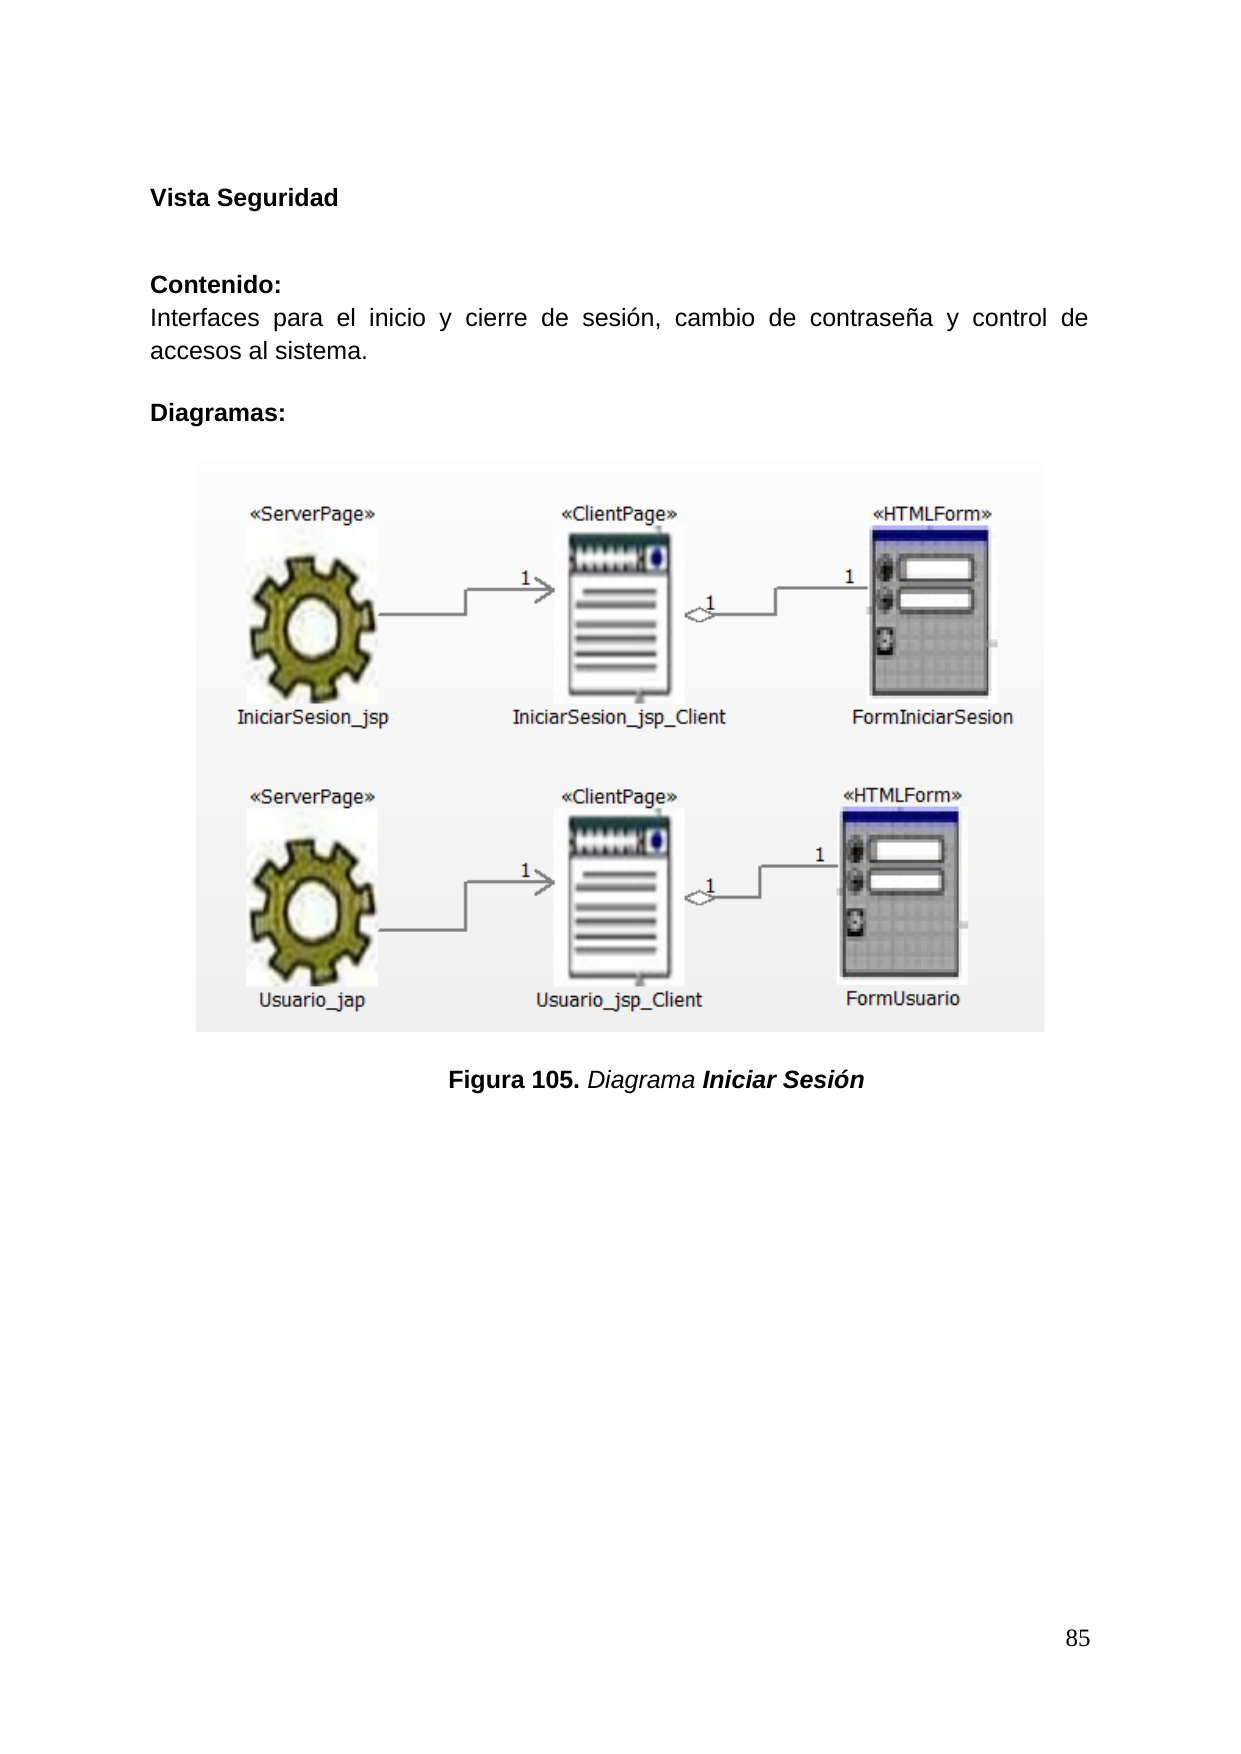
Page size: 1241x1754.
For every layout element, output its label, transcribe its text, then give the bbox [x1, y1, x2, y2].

text Vista Seguridad [150, 183, 1090, 212]
picture [195, 460, 1045, 1032]
text Contenido: Interfaces para el inicio y cierre de sesión, cambio de contraseña y control de accesos al sistema. [150, 270, 1090, 364]
text Diagramas: [150, 398, 1090, 427]
text Figura 105. Diagrama Iniciar Sesión [225, 1066, 1090, 1094]
